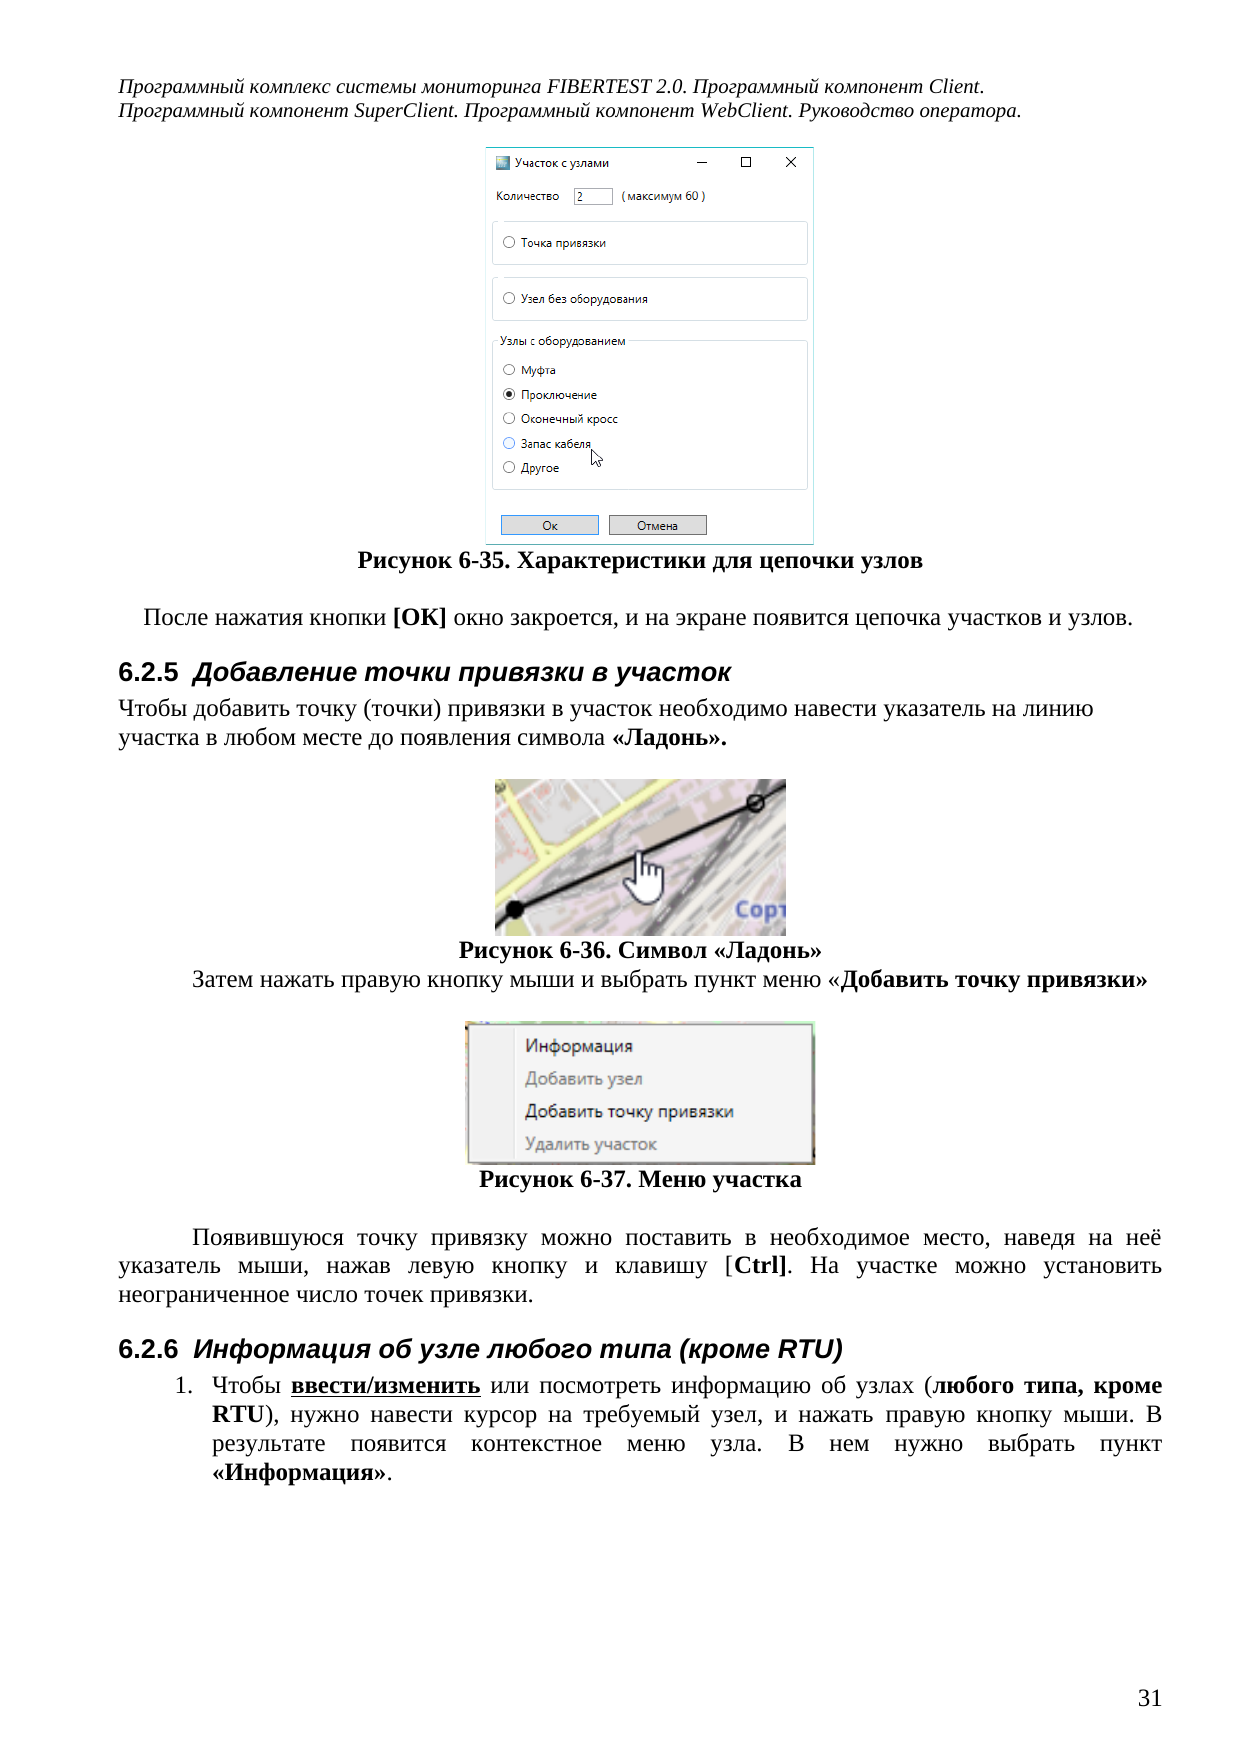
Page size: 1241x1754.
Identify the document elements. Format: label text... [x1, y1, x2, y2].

subtitle Информация об узле любого типа (кроме RTU) [118, 1333, 1162, 1364]
subtitle Добавление точки привязки в участок [118, 656, 1162, 687]
text Чтобы добавить точку (точки) привязки в участок необходимо навести указатель на линию участка в любом месте до появления символа «Ладонь». [118, 693, 1162, 751]
picture [465, 1021, 816, 1165]
text После нажатия кнопки [ОК] окно закроется, и на экране появится цепочка участков и узлов. [118, 602, 1162, 631]
picture [495, 779, 786, 936]
list Чтобы ввести/изменить или посмотреть информацию об узлах (любого типа, кроме RTU), нужно навести курсор на требуемый узел, и нажать правую кнопку мыши. В результате появится контекстное меню узла. В нем нужно выбрать пункт «Информация». [174, 1371, 1162, 1486]
picture [485, 147, 814, 545]
text Появившуюся точку привязку можно поставить в необходимое место, наведя на неё указатель мыши, нажав левую кнопку и клавишу [Ctrl]. На участке можно установить неограниченное число точек привязки. [118, 1222, 1162, 1308]
text Затем нажать правую кнопку мыши и выбрать пункт меню «Добавить точку привязки» [118, 964, 1162, 993]
